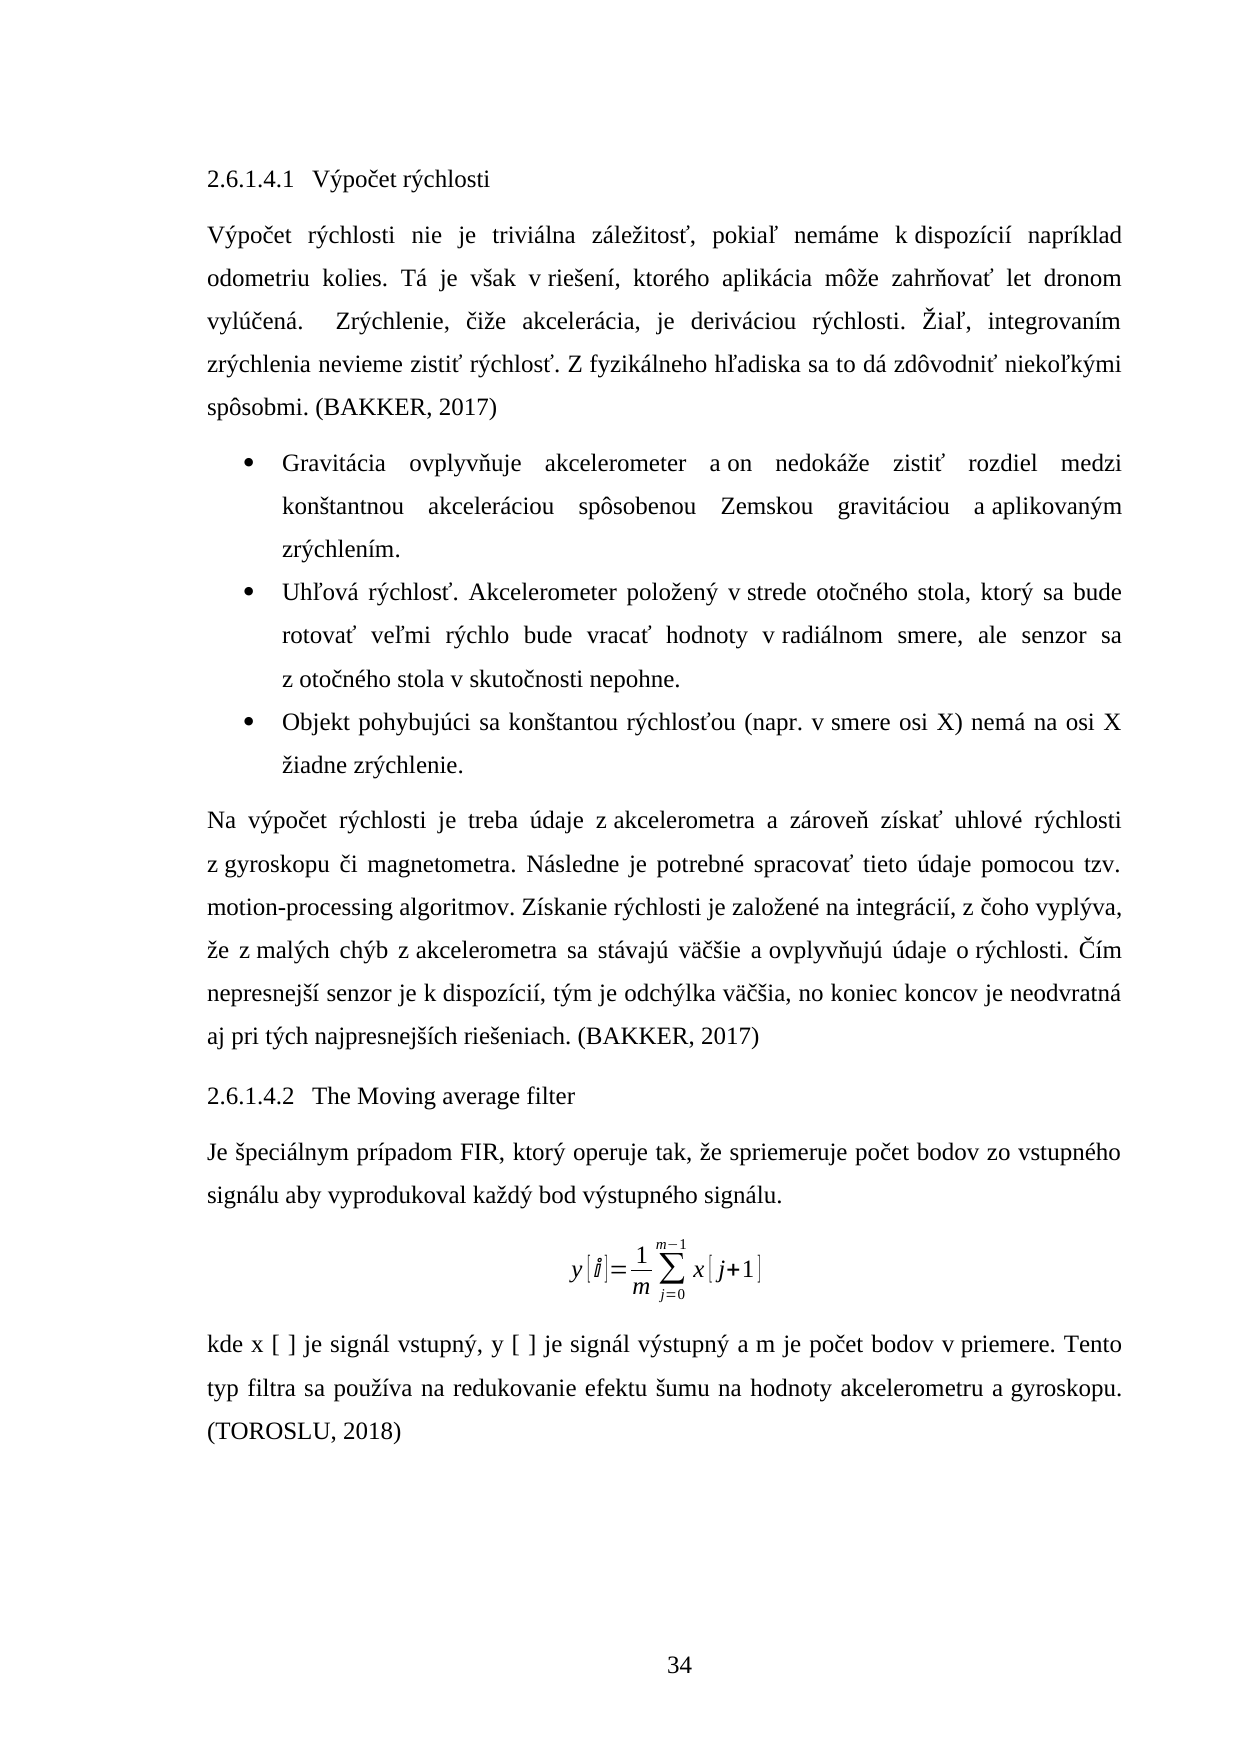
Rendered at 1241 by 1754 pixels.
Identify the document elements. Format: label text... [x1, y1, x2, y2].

subtitle Výpočet rýchlosti [207, 164, 1122, 193]
list Objekt pohybujúci sa konštantou rýchlosťou (napr. v smere osi X) nemá na osi X žiadne zrýchlenie. [244, 707, 1122, 779]
list Gravitácia ovplyvňuje akcelerometer a on nedokáže zistiť rozdiel medzi konštantnou akceleráciou spôsobenou Zemskou gravitáciou a aplikovaným zrýchlením. [244, 448, 1122, 563]
text Je špeciálnym prípadom FIR, ktorý operuje tak, že spriemeruje počet bodov zo vstupného signálu aby vyprodukoval každý bod výstupného signálu. [207, 1137, 1122, 1208]
subtitle The Moving average filter [207, 1081, 1122, 1110]
list Uhľová rýchlosť. Akcelerometer položený v strede otočného stola, ktorý sa bude rotovať veľmi rýchlo bude vracať hodnoty v radiálnom smere, ale senzor sa z otočného stola v skutočnosti nepohne. [244, 577, 1122, 692]
text Výpočet rýchlosti nie je triviálna záležitosť, pokiaľ nemáme k dispozícií napríklad odometriu kolies. Tá je však v riešení, ktorého aplikácia môže zahrňovať let dronom vylúčená. Zrýchlenie, čiže akcelerácia, je deriváciou rýchlosti. Žiaľ, integrovaním zrýchlenia nevieme zistiť rýchlosť. Z fyzikálneho hľadiska sa to dá zdôvodniť niekoľkými spôsobmi. (BAKKER, 2017) [207, 220, 1122, 421]
text kde x [ ] je signál vstupný, y [ ] je signál výstupný a m je počet bodov v priemere. Tento typ filtra sa používa na redukovanie efektu šumu na hodnoty akcelerometru a gyroskopu. (TOROSLU, 2018) [207, 1329, 1122, 1444]
text Na výpočet rýchlosti je treba údaje z akcelerometra a zároveň získať uhlové rýchlosti z gyroskopu či magnetometra. Následne je potrebné spracovať tieto údaje pomocou tzv. motion-processing algoritmov. Získanie rýchlosti je založené na integrácií, z čoho vyplýva, že z malých chýb z akcelerometra sa stávajú väčšie a ovplyvňujú údaje o rýchlosti. Čím nepresnejší senzor je k dispozícií, tým je odchýlka väčšia, no koniec koncov je neodvratná aj pri tých najpresnejších riešeniach. (BAKKER, 2017) [207, 806, 1122, 1050]
